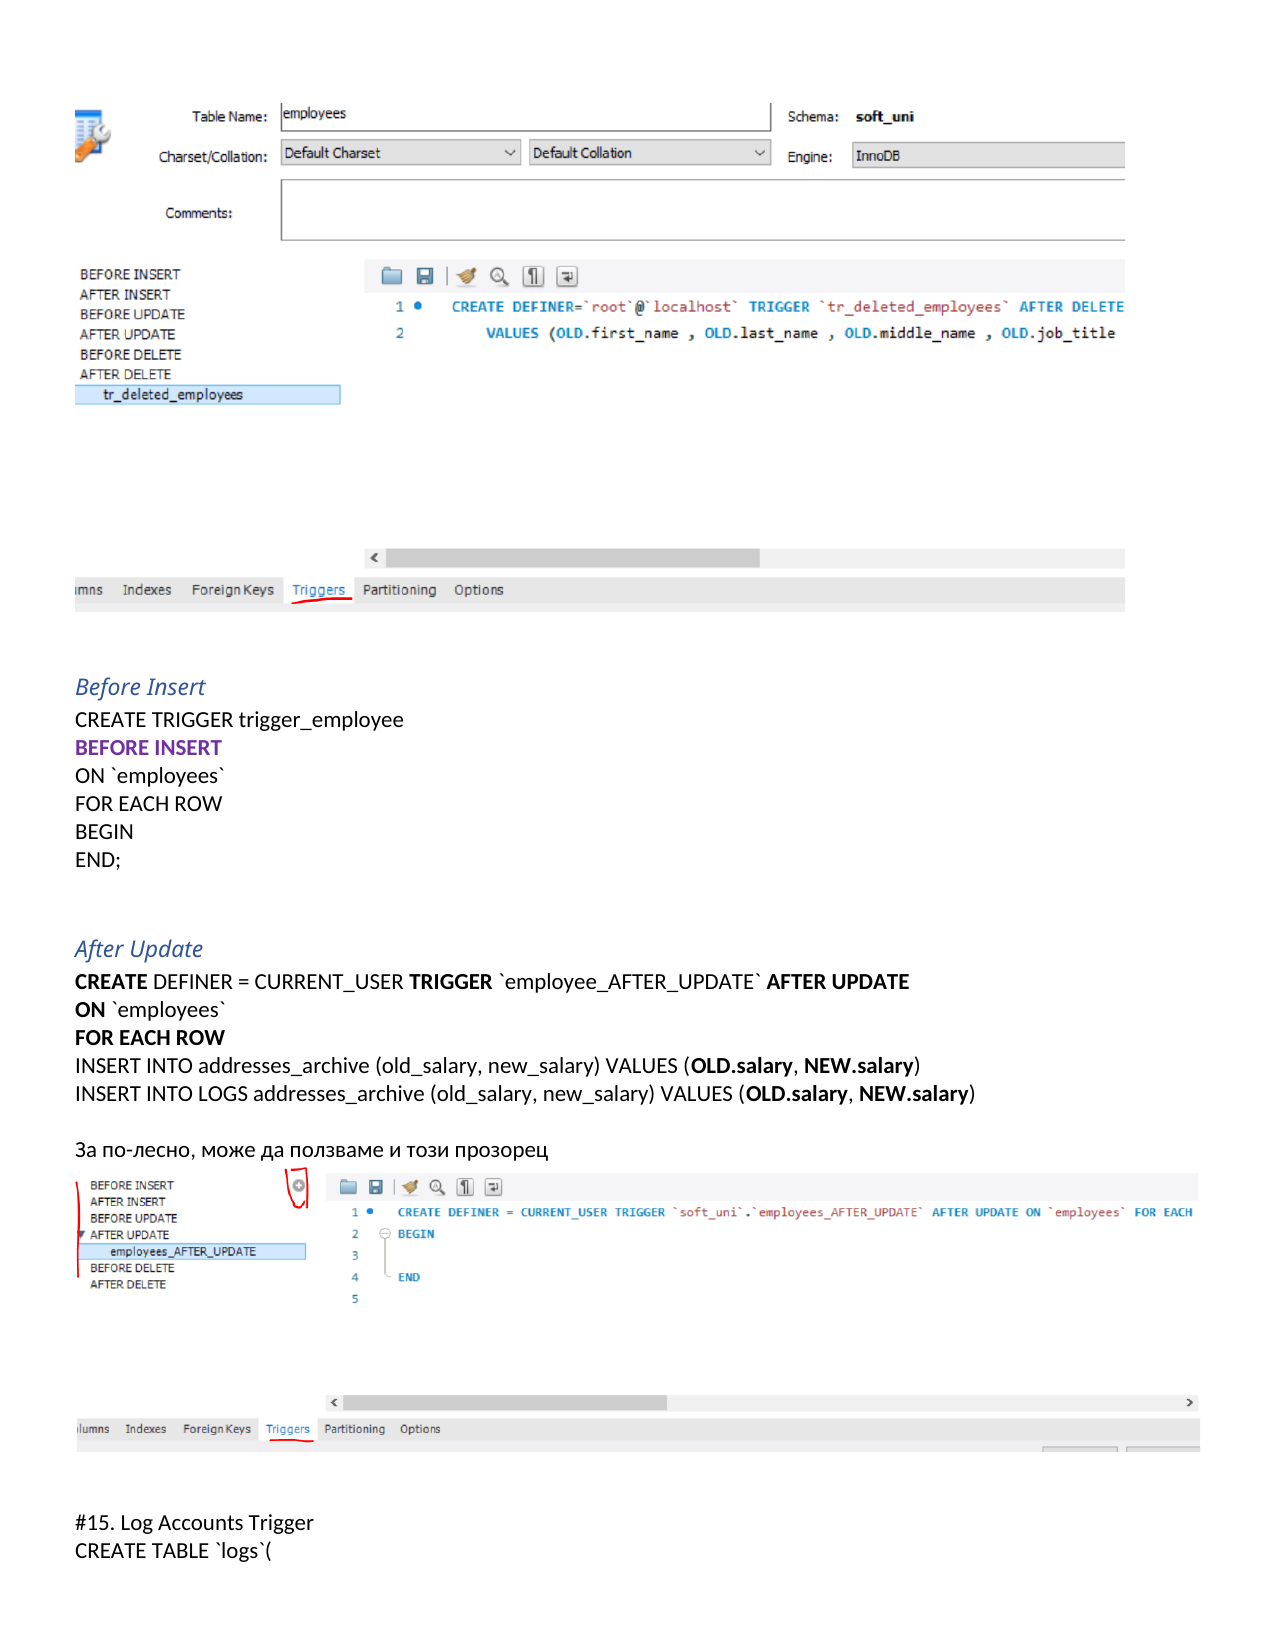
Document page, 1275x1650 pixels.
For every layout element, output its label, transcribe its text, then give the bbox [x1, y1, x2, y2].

text BEFORE INSERT [75, 733, 1200, 761]
text ON `employees` [75, 995, 1200, 1023]
text END; [75, 845, 1200, 873]
text #15. Log Accounts Trigger [75, 1508, 1200, 1536]
picture [75, 103, 1125, 612]
text ON `employees` [75, 761, 1200, 789]
picture [75, 1163, 1200, 1452]
text CREATE TRIGGER trigger_employee [75, 705, 1200, 733]
text FOR EACH ROW [75, 789, 1200, 817]
text CREATE DEFINER = CURRENT_USER TRIGGER `employee_AFTER_UPDATE` AFTER UPDATE [75, 967, 1200, 995]
text За по-лесно, може да ползваме и този прозорец [75, 1135, 1200, 1163]
text INSERT INTO LOGS addresses_archive (old_salary, new_salary) VALUES (OLD.salary, NEW.salary) [75, 1079, 1200, 1107]
text FOR EACH ROW [75, 1023, 1200, 1051]
text BEGIN [75, 817, 1200, 845]
subtitle After Update [75, 933, 1200, 965]
text CREATE TABLE `logs`( [75, 1536, 1200, 1564]
subtitle Before Insert [75, 671, 1200, 703]
text INSERT INTO addresses_archive (old_salary, new_salary) VALUES (OLD.salary, NEW.salary) [75, 1051, 1200, 1079]
